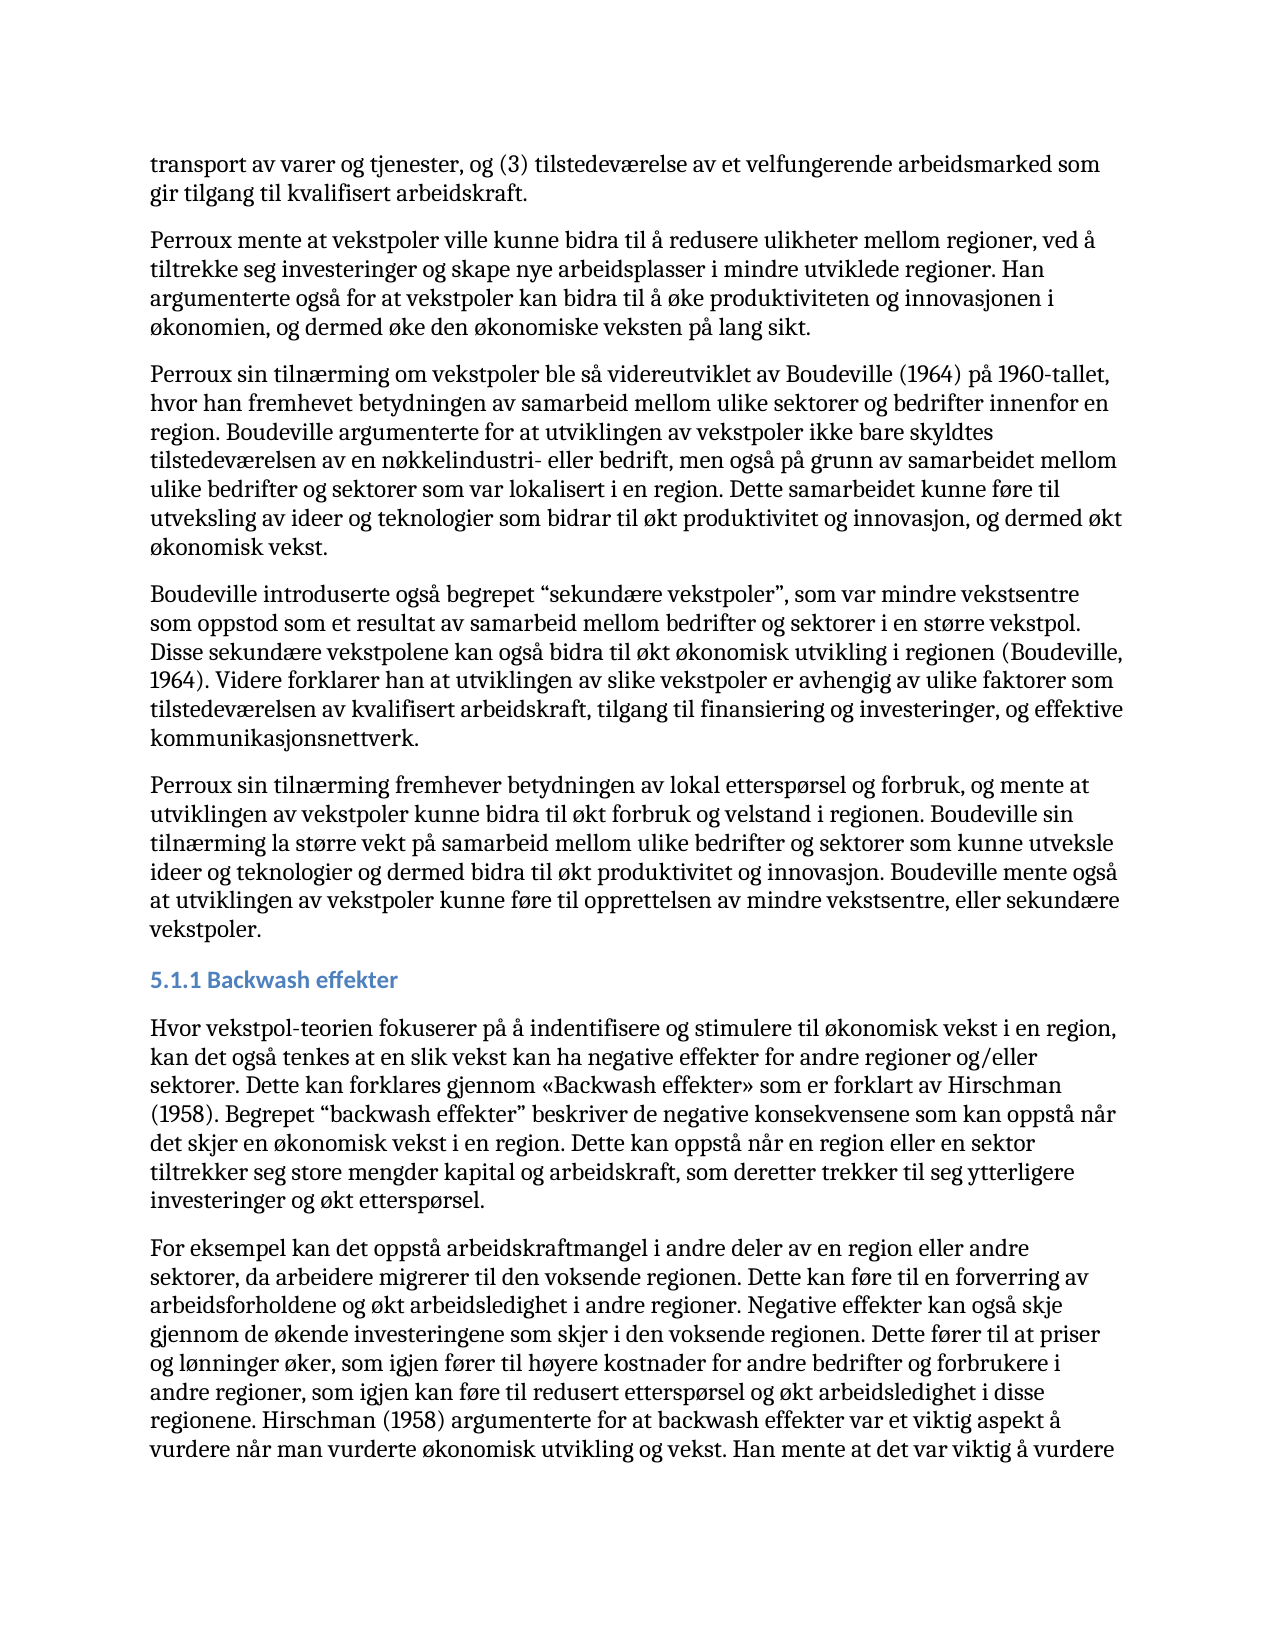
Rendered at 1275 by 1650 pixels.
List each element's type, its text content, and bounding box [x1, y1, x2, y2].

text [150, 150, 1125, 207]
text Boudeville introduserte også begrepet “sekundære vekstpoler”, som var mindre vekstsentre som oppstod som et resultat av samarbeid mellom bedrifter og sektorer i en større vekstpol. Disse sekundære vekstpolene kan også bidra til økt økonomisk utvikling i regionen (Boudeville, 1964). Videre forklarer han at utviklingen av slike vekstpoler er avhengig av ulike faktorer som tilstedeværelsen av kvalifisert arbeidskraft, tilgang til finansiering og investeringer, og effektive kommunikasjonsnettverk. [150, 580, 1125, 752]
text Perroux sin tilnærming om vekstpoler ble så videreutviklet av Boudeville (1964) på 1960-tallet, hvor han fremhevet betydningen av samarbeid mellom ulike sektorer og bedrifter innenfor en region. Boudeville argumenterte for at utviklingen av vekstpoler ikke bare skyldtes tilstedeværelsen av en nøkkelindustri- eller bedrift, men også på grunn av samarbeidet mellom ulike bedrifter og sektorer som var lokalisert i en region. Dette samarbeidet kunne føre til utveksling av ideer og teknologier som bidrar til økt produktivitet og innovasjon, og dermed økt økonomisk vekst. [150, 360, 1125, 561]
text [150, 1234, 1125, 1464]
text Perroux mente at vekstpoler ville kunne bidra til å redusere ulikheter mellom regioner, ved å tiltrekke seg investeringer og skape nye arbeidsplasser i mindre utviklede regioner. Han argumenterte også for at vekstpoler kan bidra til å øke produktiviteten og innovasjonen i økonomien, og dermed øke den økonomiske veksten på lang sikt. [150, 226, 1125, 341]
text Perroux sin tilnærming fremhever betydningen av lokal etterspørsel og forbruk, og mente at utviklingen av vekstpoler kunne bidra til økt forbruk og velstand i regionen. Boudeville sin tilnærming la større vekt på samarbeid mellom ulike bedrifter og sektorer som kunne utveksle ideer og teknologier og dermed bidra til økt produktivitet og innovasjon. Boudeville mente også at utviklingen av vekstpoler kunne føre til opprettelsen av mindre vekstsentre, eller sekundære vekstpoler. [150, 771, 1125, 944]
subtitle 5.1.1 Backwash effekter [150, 964, 1125, 995]
text Hvor vekstpol-teorien fokuserer på å indentifisere og stimulere til økonomisk vekst i en region, kan det også tenkes at en slik vekst kan ha negative effekter for andre regioner og/eller sektorer. Dette kan forklares gjennom «Backwash effekter» som er forklart av Hirschman (1958). Begrepet “backwash effekter” beskriver de negative konsekvensene som kan oppstå når det skjer en økonomisk vekst i en region. Dette kan oppstå når en region eller en sektor tiltrekker seg store mengder kapital og arbeidskraft, som deretter trekker til seg ytterligere investeringer og økt etterspørsel. [150, 1014, 1125, 1215]
